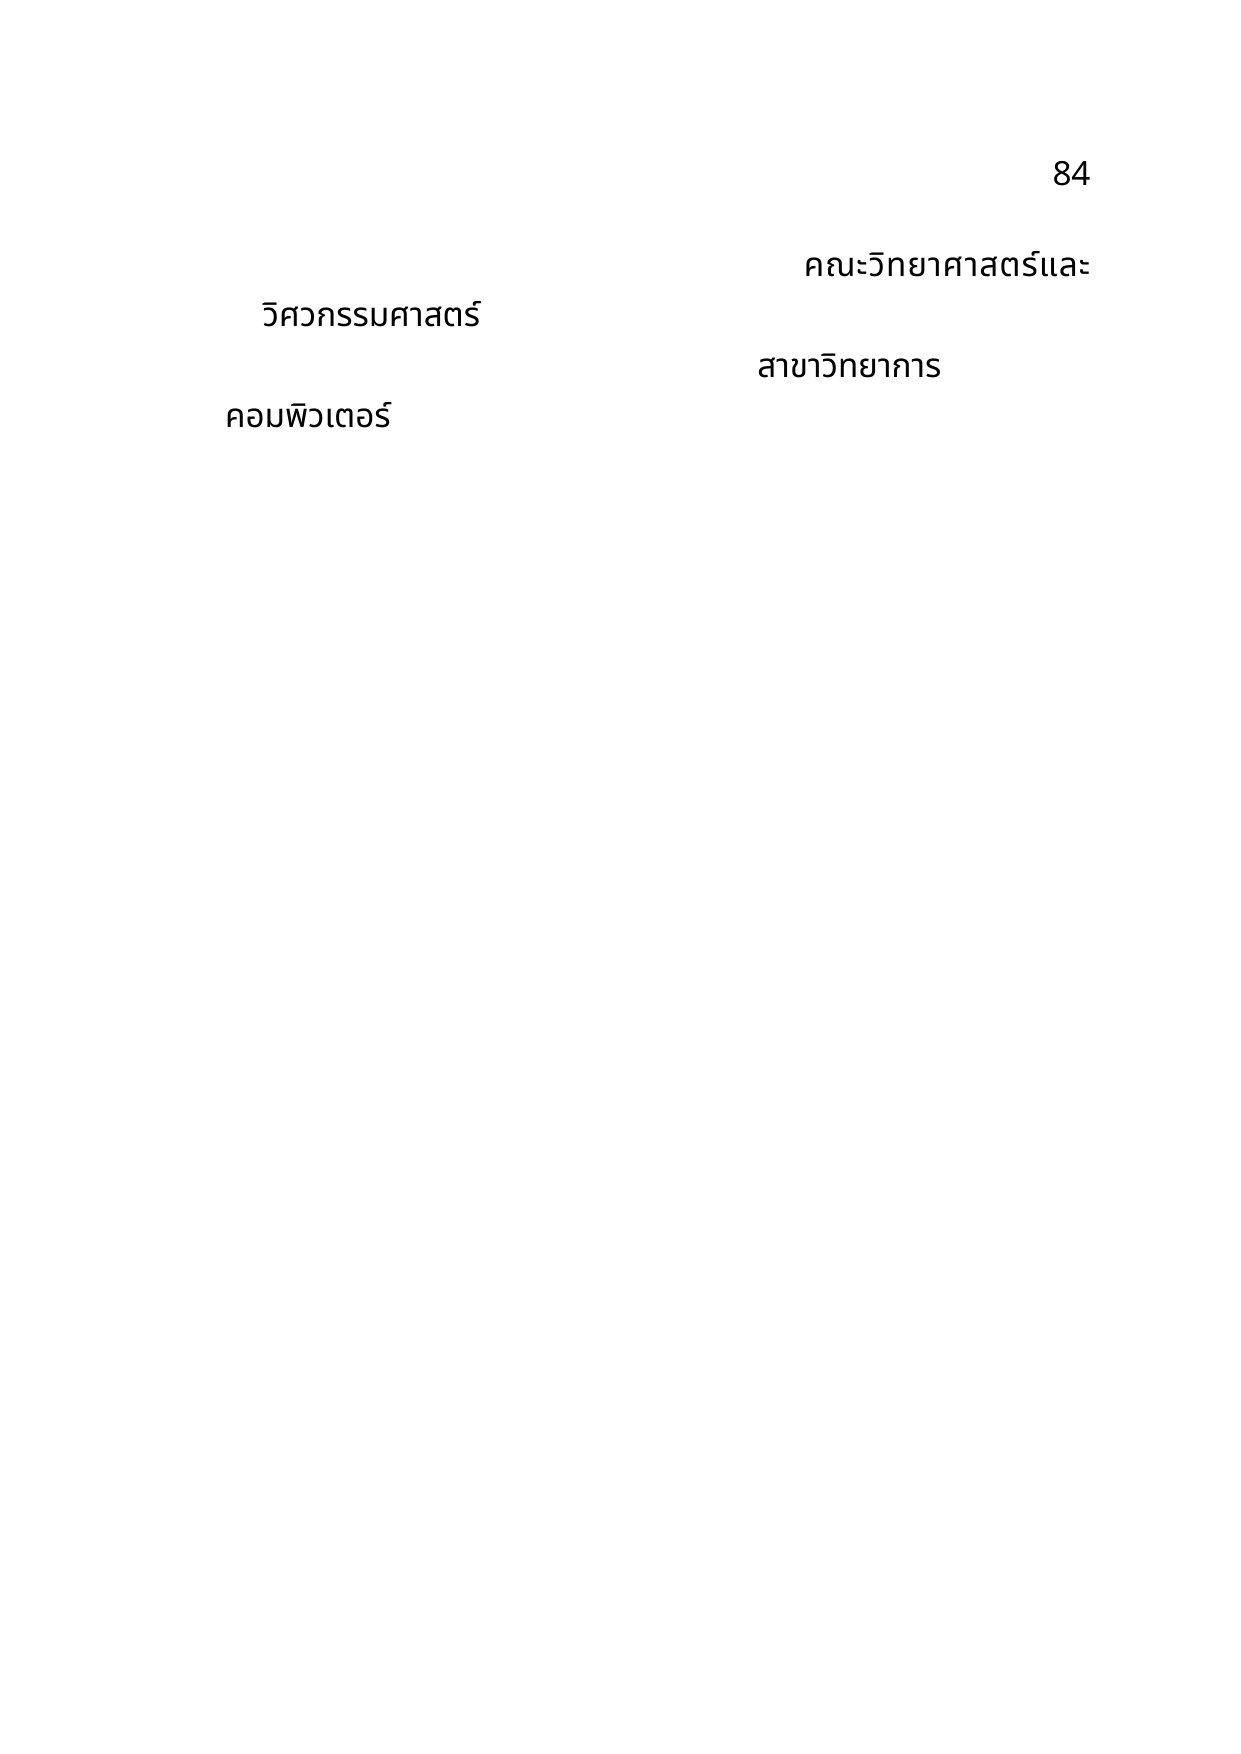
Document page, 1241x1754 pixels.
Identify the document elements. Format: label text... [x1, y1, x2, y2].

title สาขาวิทยาการคอมพิวเตอร์ [225, 342, 1090, 442]
text คณะวิทยาศาสตร์และวิศวกรรมศาสตร์ [262, 241, 1090, 342]
